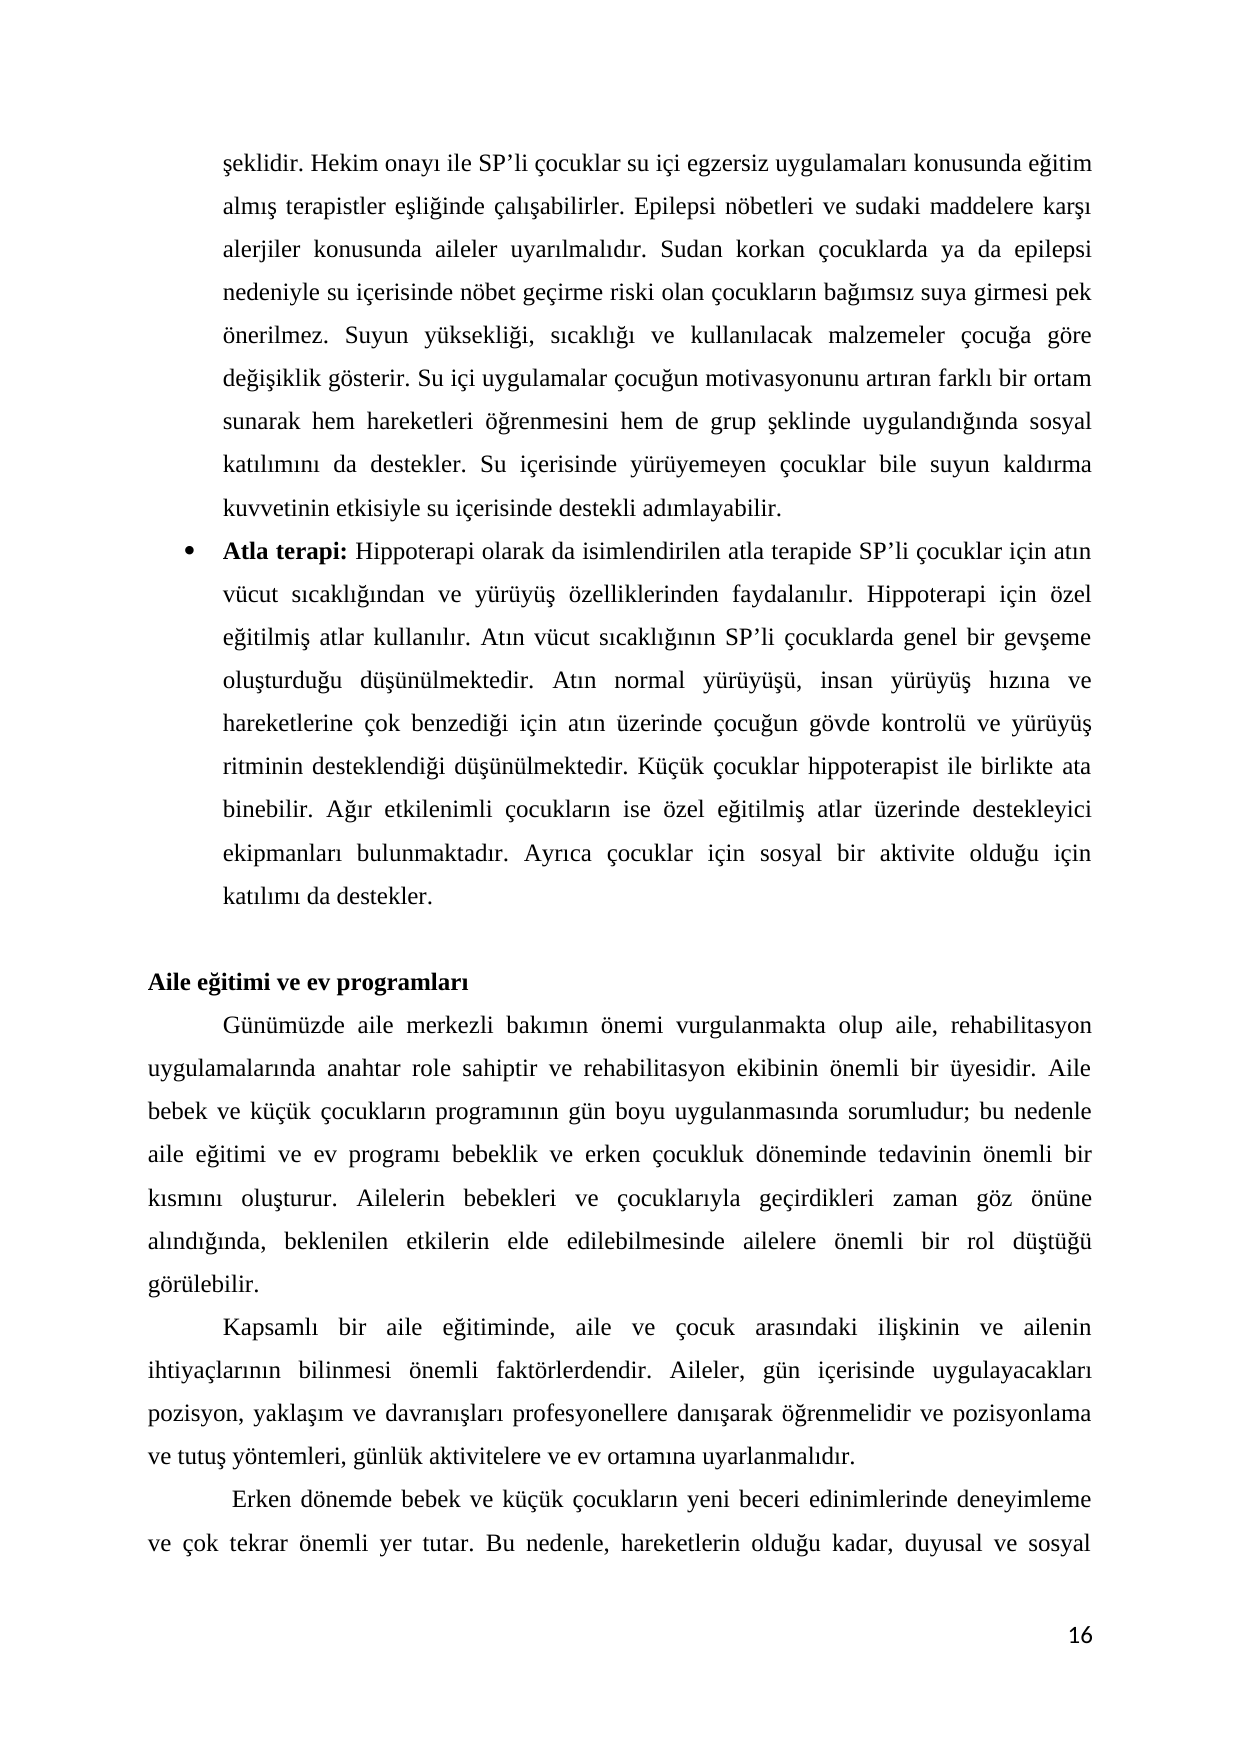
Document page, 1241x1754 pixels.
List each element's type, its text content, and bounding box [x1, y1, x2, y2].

text Kapsamlı bir aile eğitiminde, aile ve çocuk arasındaki ilişkinin ve ailenin ihtiyaçlarının bilinmesi önemli faktörlerdendir. Aileler, gün içerisinde uygulayacakları pozisyon, yaklaşım ve davranışları profesyonellere danışarak öğrenmelidir ve pozisyonlama ve tutuş yöntemleri, günlük aktivitelere ve ev ortamına uyarlanmalıdır. [148, 1312, 1093, 1470]
list Atla terapi: Hippoterapi olarak da isimlendirilen atla terapide SP’li çocuklar için atın vücut sıcaklığından ve yürüyüş özelliklerinden faydalanılır. Hippoterapi için özel eğitilmiş atlar kullanılır. Atın vücut sıcaklığının SP’li çocuklarda genel bir gevşeme oluşturduğu düşünülmektedir. Atın normal yürüyüşü, insan yürüyüş hızına ve hareketlerine çok benzediği için atın üzerinde çocuğun gövde kontrolü ve yürüyüş ritminin desteklendiği düşünülmektedir. Küçük çocuklar hippoterapist ile birlikte ata binebilir. Ağır etkilenimli çocukların ise özel eğitilmiş atlar üzerinde destekleyici ekipmanları bulunmaktadır. Ayrıca çocuklar için sosyal bir aktivite olduğu için katılımı da destekler. [185, 536, 1093, 909]
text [148, 1484, 1093, 1556]
text Aile eğitimi ve ev programları [148, 967, 1093, 996]
text Günümüzde aile merkezli bakımın önemi vurgulanmakta olup aile, rehabilitasyon uygulamalarında anahtar role sahiptir ve rehabilitasyon ekibinin önemli bir üyesidir. Aile bebek ve küçük çocukların programının gün boyu uygulanmasında sorumludur; bu nedenle aile eğitimi ve ev programı bebeklik ve erken çocukluk döneminde tedavinin önemli bir kısmını oluşturur. Ailelerin bebekleri ve çocuklarıyla geçirdikleri zaman göz önüne alındığında, beklenilen etkilerin elde edilebilmesinde ailelere önemli bir rol düştüğü görülebilir. [148, 1010, 1093, 1298]
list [185, 148, 1093, 521]
